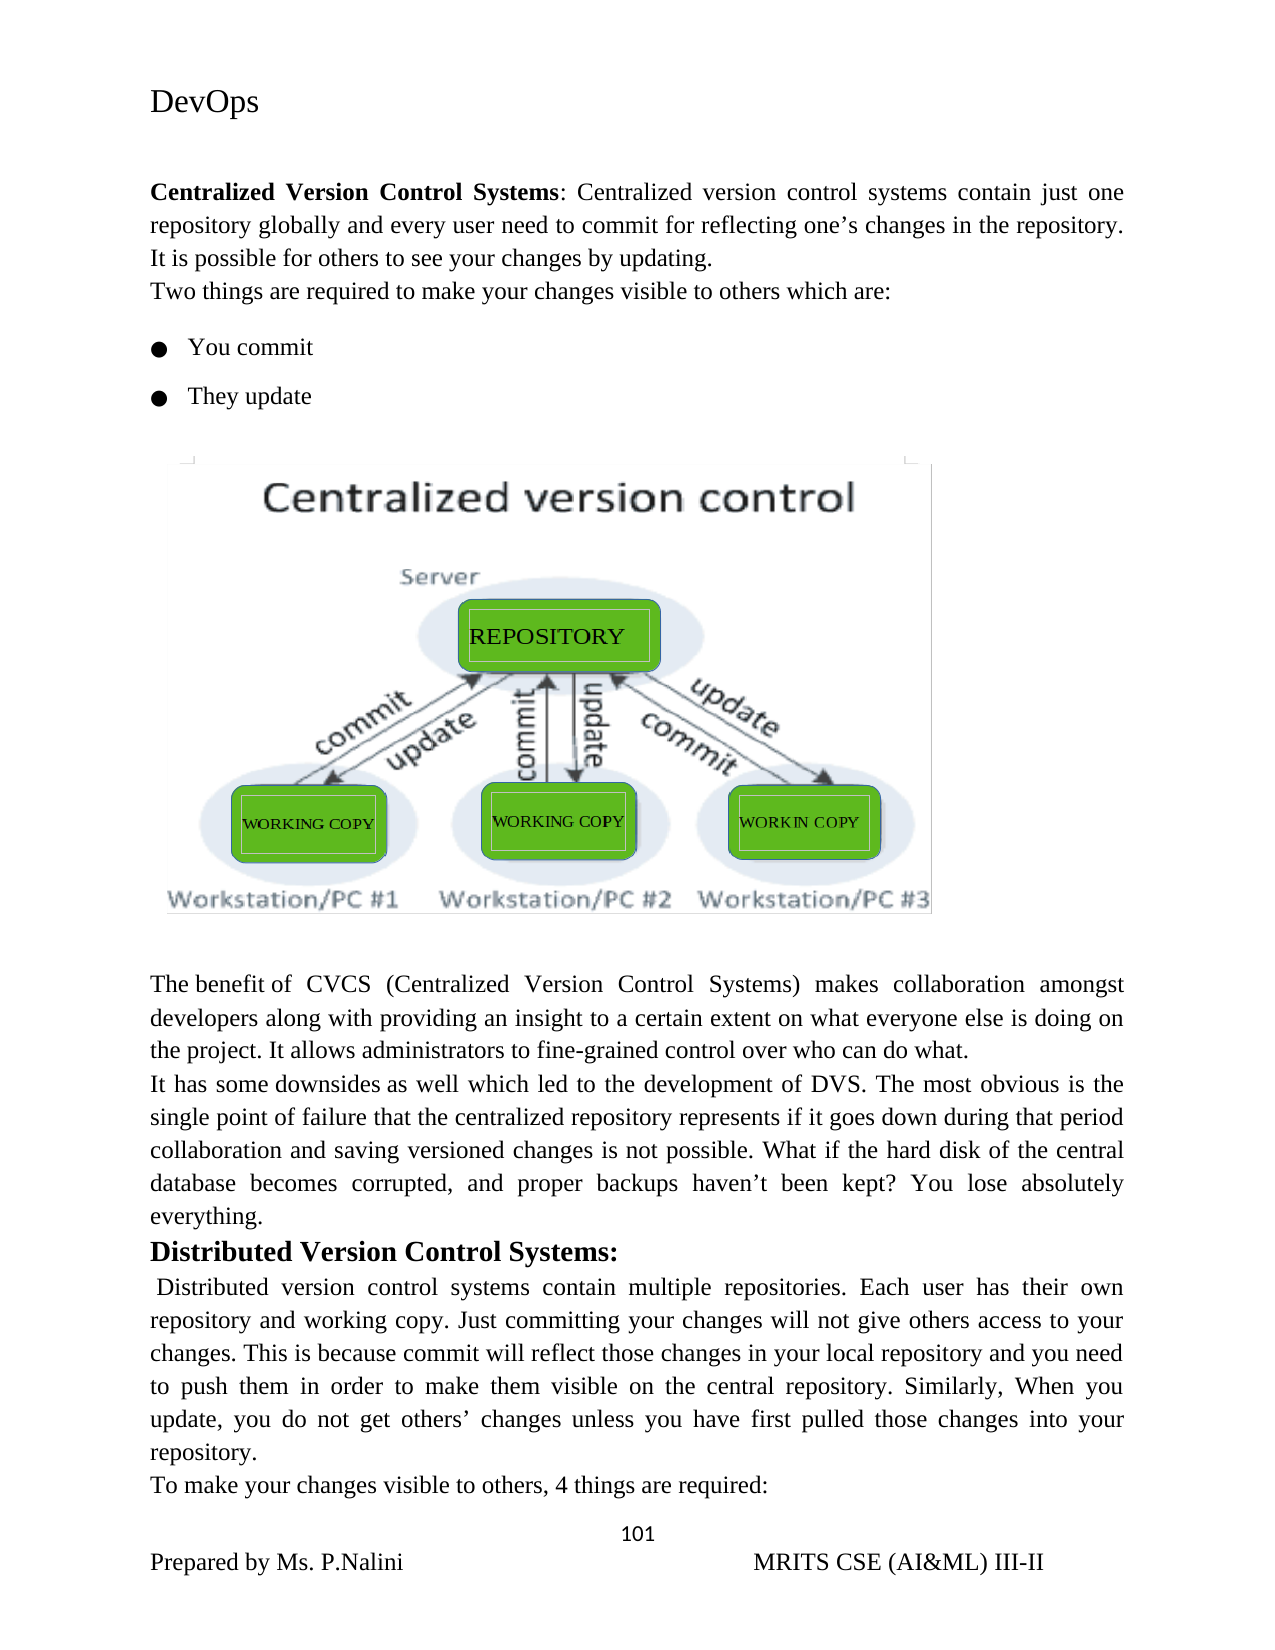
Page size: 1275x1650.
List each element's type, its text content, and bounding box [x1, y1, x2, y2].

text Distributed Version Control Systems: [150, 1234, 1125, 1267]
list You commit [150, 325, 1125, 367]
list They update [150, 374, 1125, 417]
text The benefit of CVCS (Centralized Version Control Systems) makes collaboration amongst developers along with providing an insight to a certain extent on what everyone else is doing on the project. It allows administrators to fine-grained control over who can do what. [150, 969, 1125, 1064]
text To make your changes visible to others, 4 things are required: [150, 1470, 1125, 1499]
picture [150, 456, 935, 914]
text Centralized Version Control Systems: Centralized version control systems contain just one repository globally and every user need to commit for reflecting one’s changes in the repository. It is possible for others to see your changes by updating. [150, 177, 1125, 272]
text Two things are required to make your changes visible to others which are: [150, 276, 1125, 305]
text It has some downsides as well which led to the development of DVS. The most obvious is the single point of failure that the centralized repository represents if it goes down during that period collaboration and saving versioned changes is not possible. What if the hard disk of the central database becomes corrupted, and proper backups haven’t been kept? You lose absolutely everything. [150, 1069, 1125, 1229]
text Distributed version control systems contain multiple repositories. Each user has their own repository and working copy. Just committing your changes will not give others access to your changes. This is because commit will reflect those changes in your local repository and you need to push them in order to make them visible on the central repository. Similarly, When you update, you do not get others’ changes unless you have first pulled those changes into your repository. [150, 1272, 1125, 1466]
